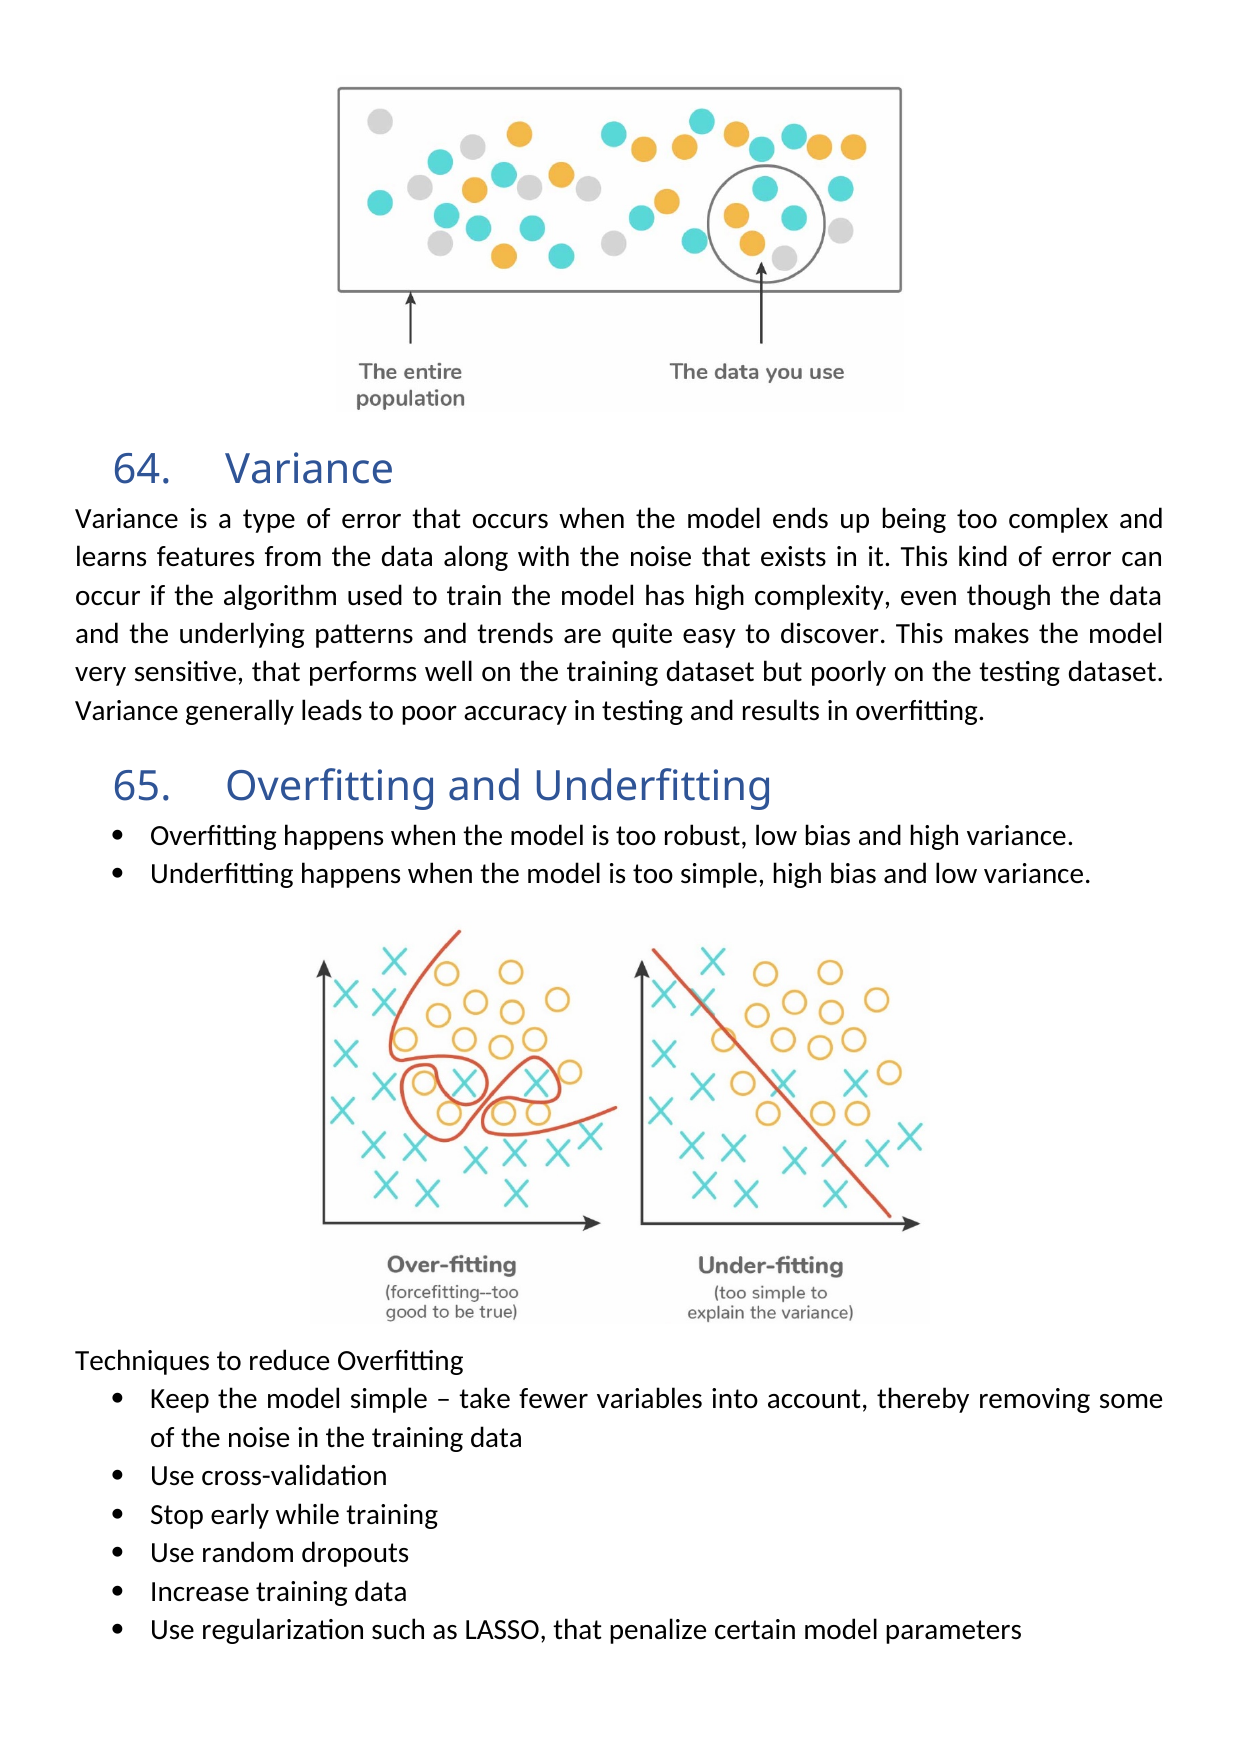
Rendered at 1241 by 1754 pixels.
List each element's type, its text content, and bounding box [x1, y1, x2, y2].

picture [336, 75, 904, 412]
list Increase training data [112, 1573, 1165, 1608]
list Overfitting happens when the model is too robust, low bias and high variance. [112, 817, 1165, 852]
subtitle Overfitting and Underfitting [112, 755, 1165, 812]
list Keep the model simple – take fewer variables into account, thereby removing some of the noise in the training data [112, 1381, 1165, 1454]
subtitle Variance [112, 438, 1165, 495]
list Use regularization such as LASSO, that penalize certain model parameters [112, 1611, 1165, 1647]
list Use cross-validation [112, 1457, 1165, 1493]
text Variance is a type of error that occurs when the model ends up being too complex and learns features from the data along with the noise that exists in it. This kind of error can occur if the algorithm used to train the model has high complexity, even though the data and the underlying patterns and trends are quite easy to discover. This makes the model very sensitive, that performs well on the training dataset but poorly on the testing dataset. Variance generally leads to poor accuracy in testing and results in overfitting. [75, 500, 1165, 728]
picture [310, 910, 930, 1324]
list Stop early while training [112, 1496, 1165, 1531]
text Techniques to reduce Overfitting [75, 1342, 1165, 1378]
list Underfitting happens when the model is too simple, high bias and low variance. [112, 855, 1165, 891]
list Use random dropouts [112, 1534, 1165, 1570]
